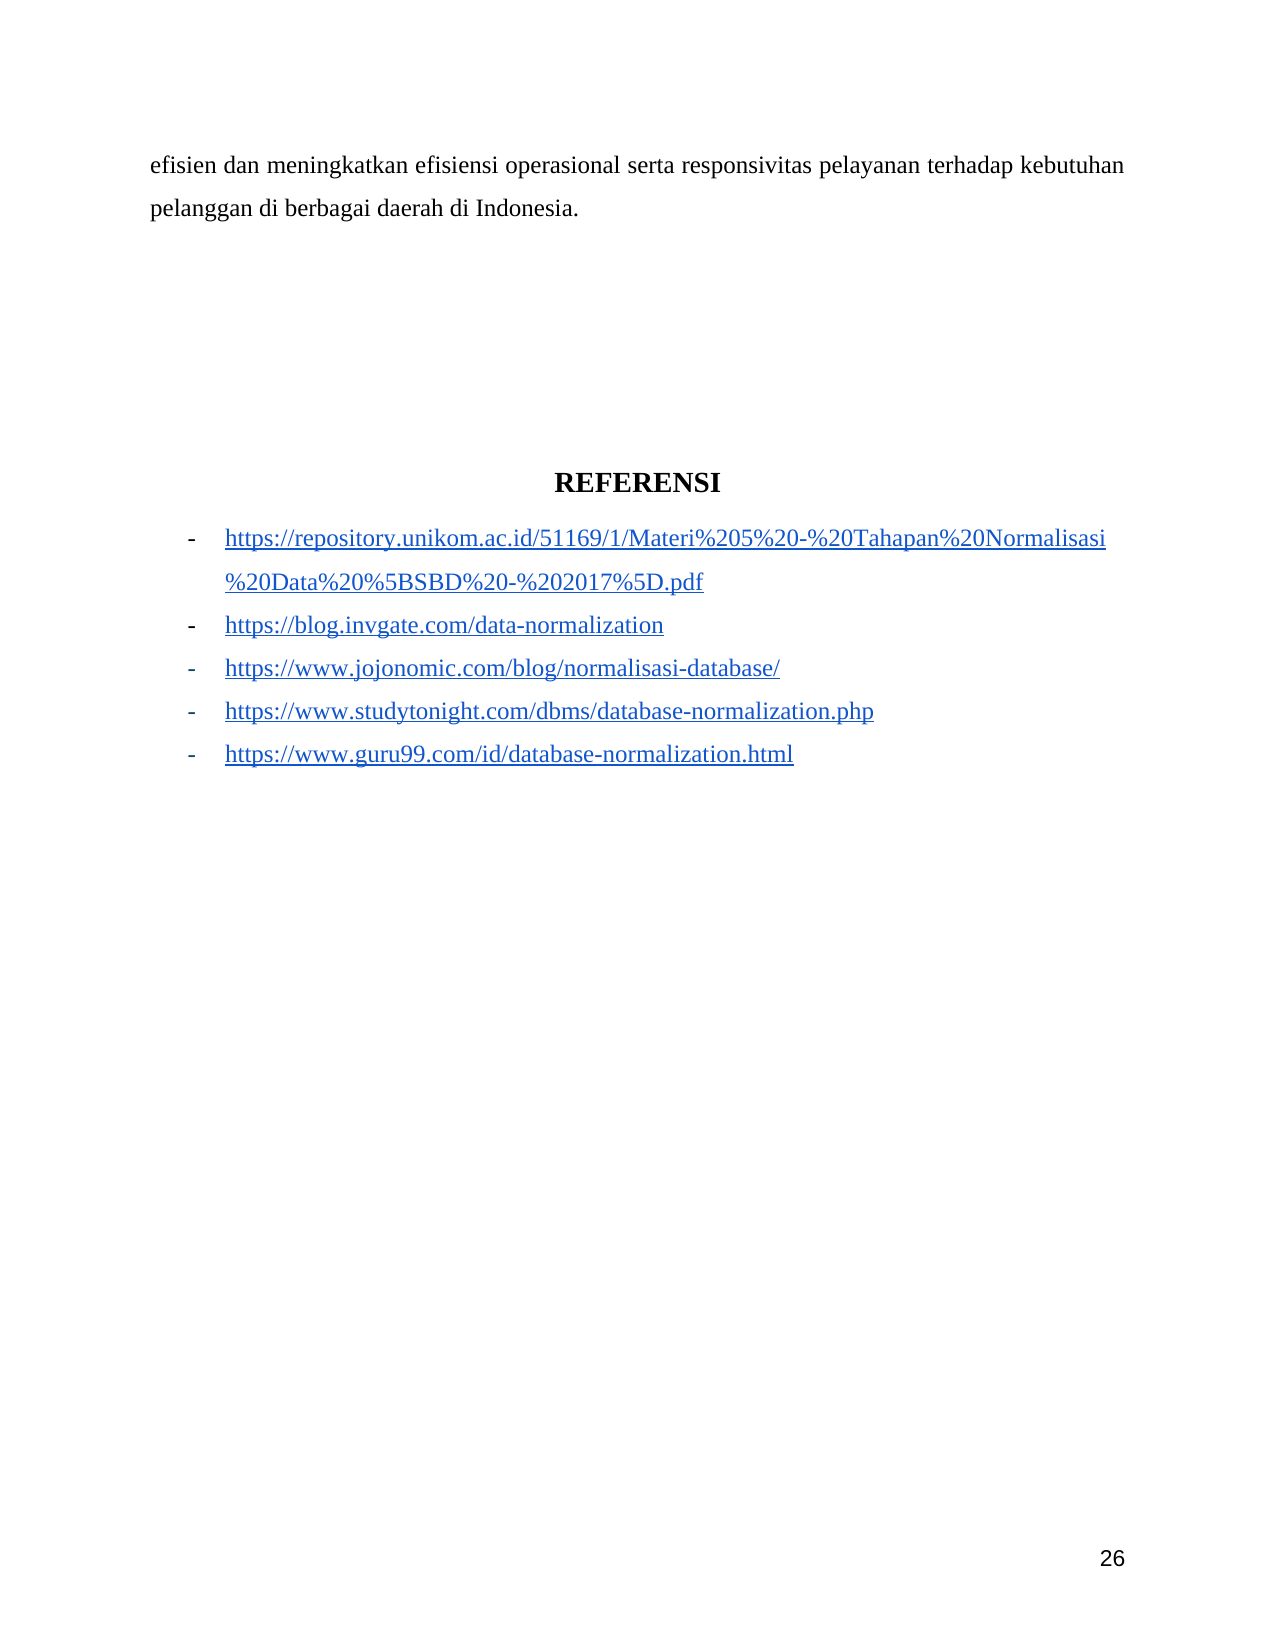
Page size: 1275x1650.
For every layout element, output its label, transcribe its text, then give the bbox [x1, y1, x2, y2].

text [150, 150, 1125, 222]
list https://www.jojonomic.com/blog/normalisasi-database/ [187, 653, 1125, 682]
list https://blog.invgate.com/data-normalization [187, 610, 1125, 638]
list https://repository.unikom.ac.id/51169/1/Materi%205%20-%20Tahapan%20Normalisasi%20Data%20%5BSBD%20-%202017%5D.pdf [187, 523, 1125, 595]
text REFERENSI [150, 465, 1125, 498]
list https://www.studytonight.com/dbms/database-normalization.php [187, 696, 1125, 725]
list https://www.guru99.com/id/database-normalization.html [187, 739, 1125, 768]
